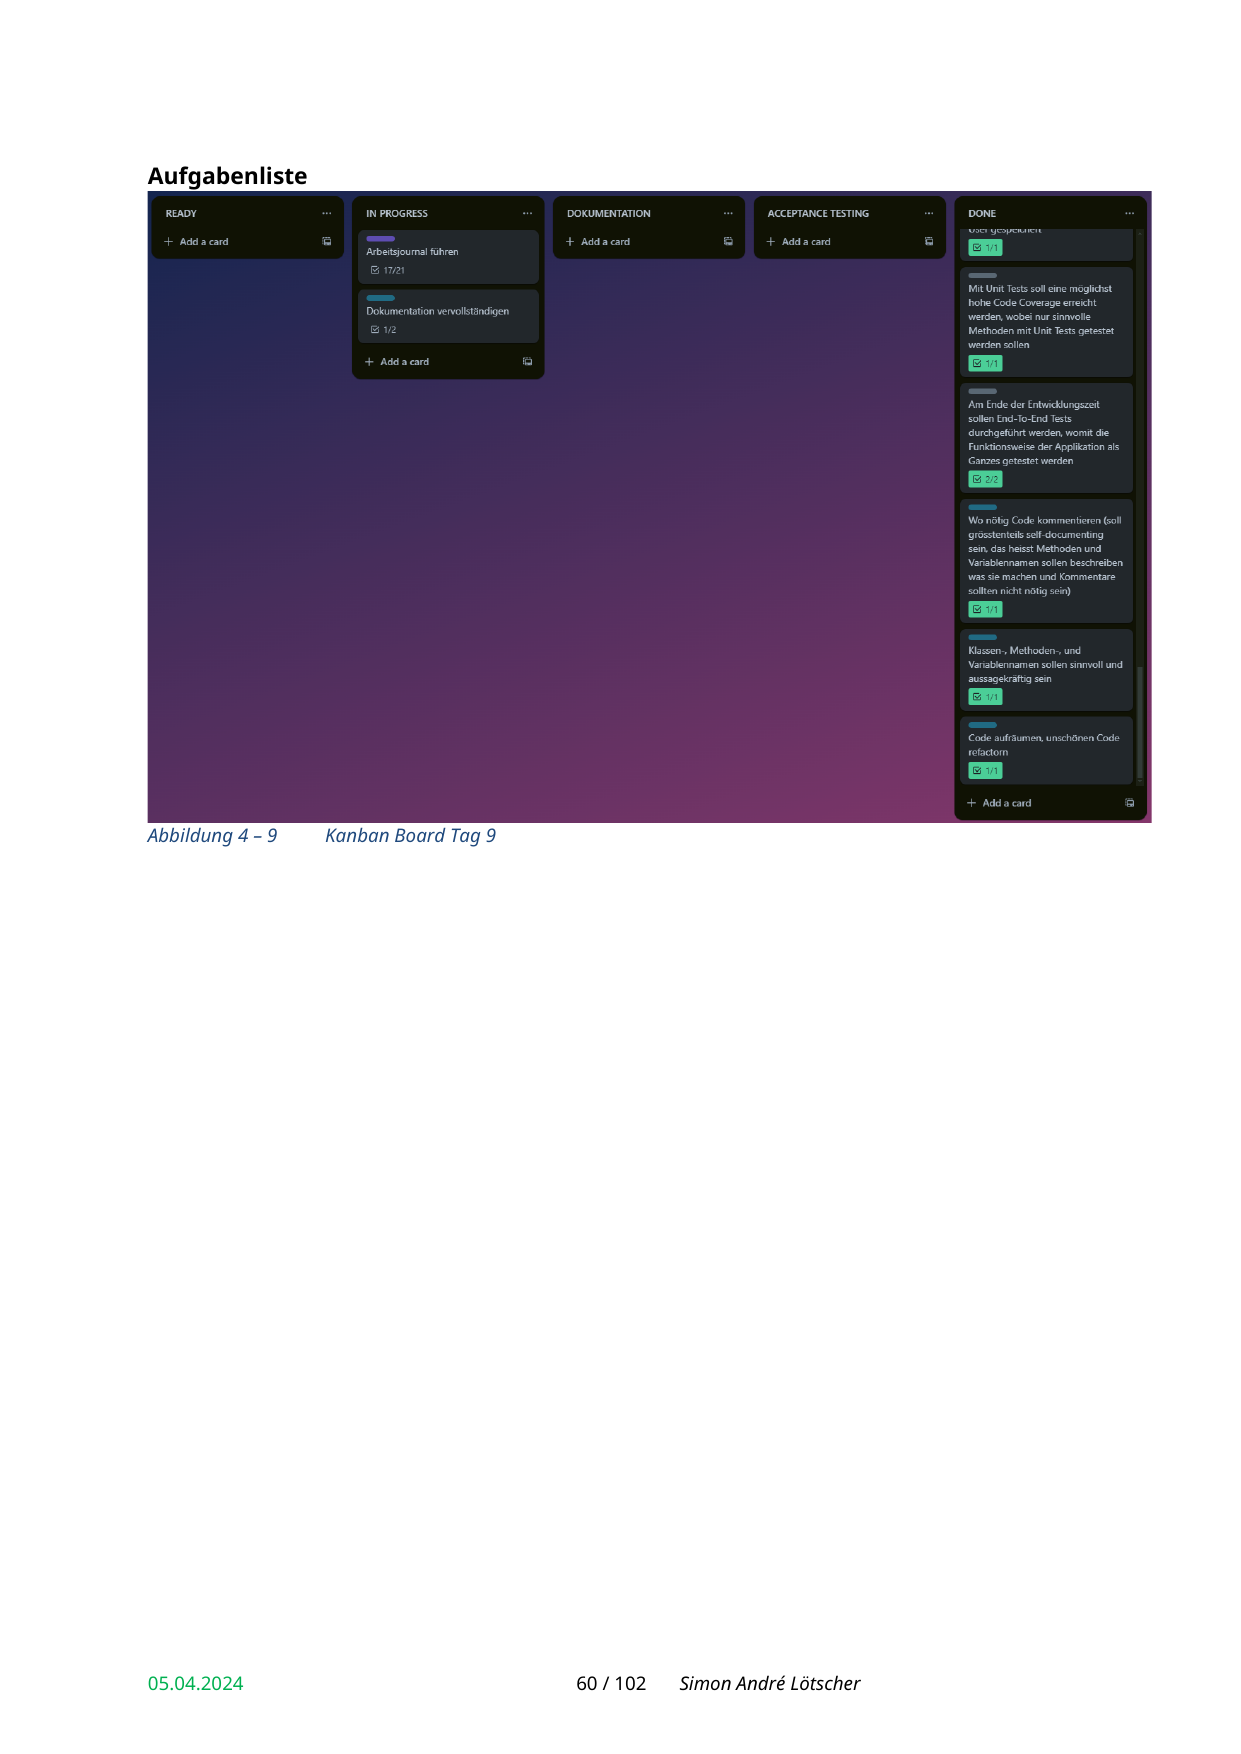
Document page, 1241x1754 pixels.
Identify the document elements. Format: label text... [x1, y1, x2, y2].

text Aufgabenliste [148, 160, 1152, 191]
picture [147, 191, 1152, 823]
text Abbildung 4 – 9 Kanban Board Tag 9 [148, 823, 1152, 848]
